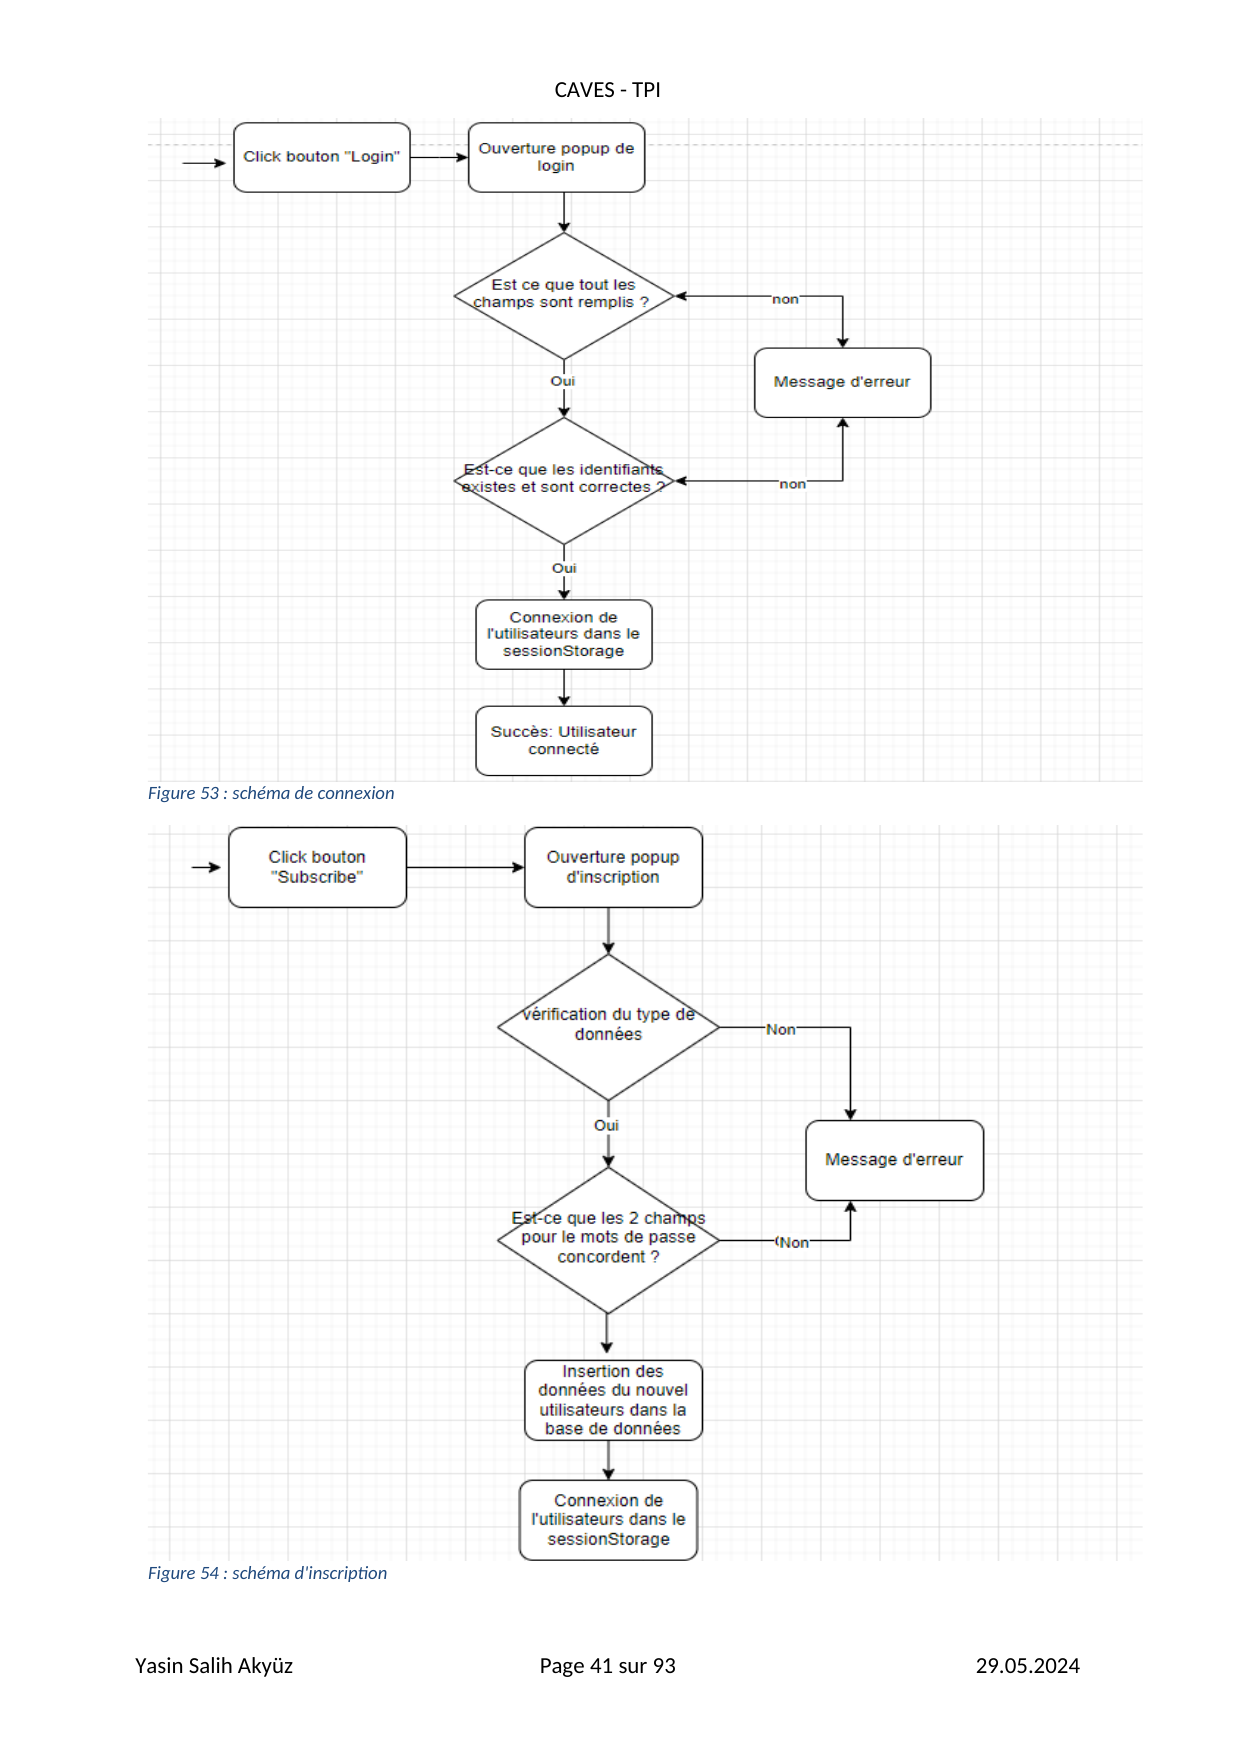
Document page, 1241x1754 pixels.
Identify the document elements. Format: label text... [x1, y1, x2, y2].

picture [147, 118, 1143, 782]
text Figure 54 : schéma d'inscription [110, 1561, 1105, 1584]
text Figure 53 : schéma de connexion [110, 781, 1105, 804]
picture [147, 825, 1143, 1561]
